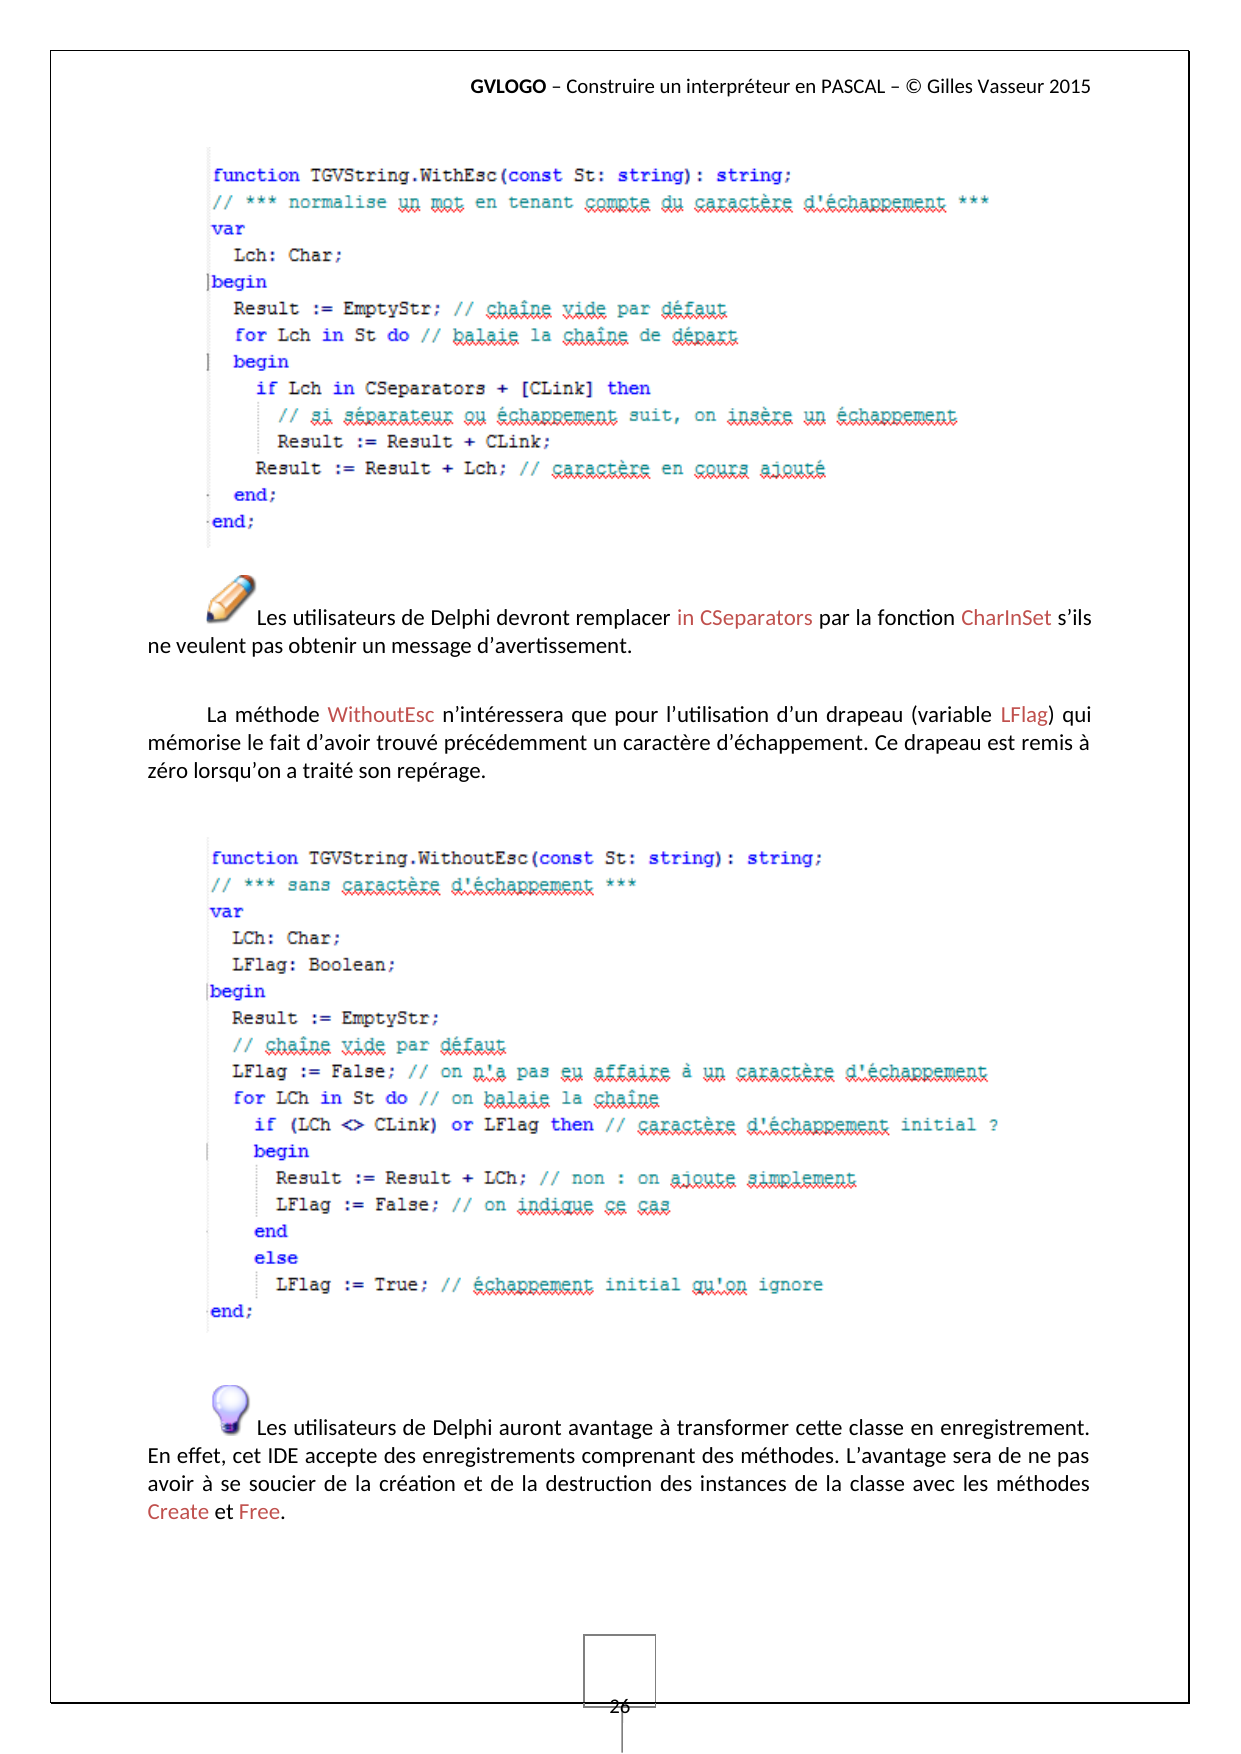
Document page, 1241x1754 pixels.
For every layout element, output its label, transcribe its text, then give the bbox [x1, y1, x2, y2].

picture [206, 575, 257, 626]
text Les utilisateurs de Delphi devront remplacer in CSeparators par la fonction CharInSet s’ils ne veulent pas obtenir un message d’avertissement. [147, 576, 1092, 659]
picture [206, 147, 1017, 548]
picture [206, 837, 1046, 1333]
text La méthode WithoutEsc n’intéressera que pour l’utilisation d’un drapeau (variable LFlag) qui mémorise le fait d’avoir trouvé précédemment un caractère d’échappement. Ce drapeau est remis à zéro lorsqu’on a traité son repérage. [147, 700, 1092, 784]
picture [206, 1385, 257, 1436]
text Les utilisateurs de Delphi auront avantage à transformer cette classe en enregistrement. En effet, cet IDE accepte des enregistrements comprenant des méthodes. L’avantage sera de ne pas avoir à se soucier de la création et de la destruction des instances de la classe avec les méthodes Create et Free. [147, 1385, 1092, 1525]
